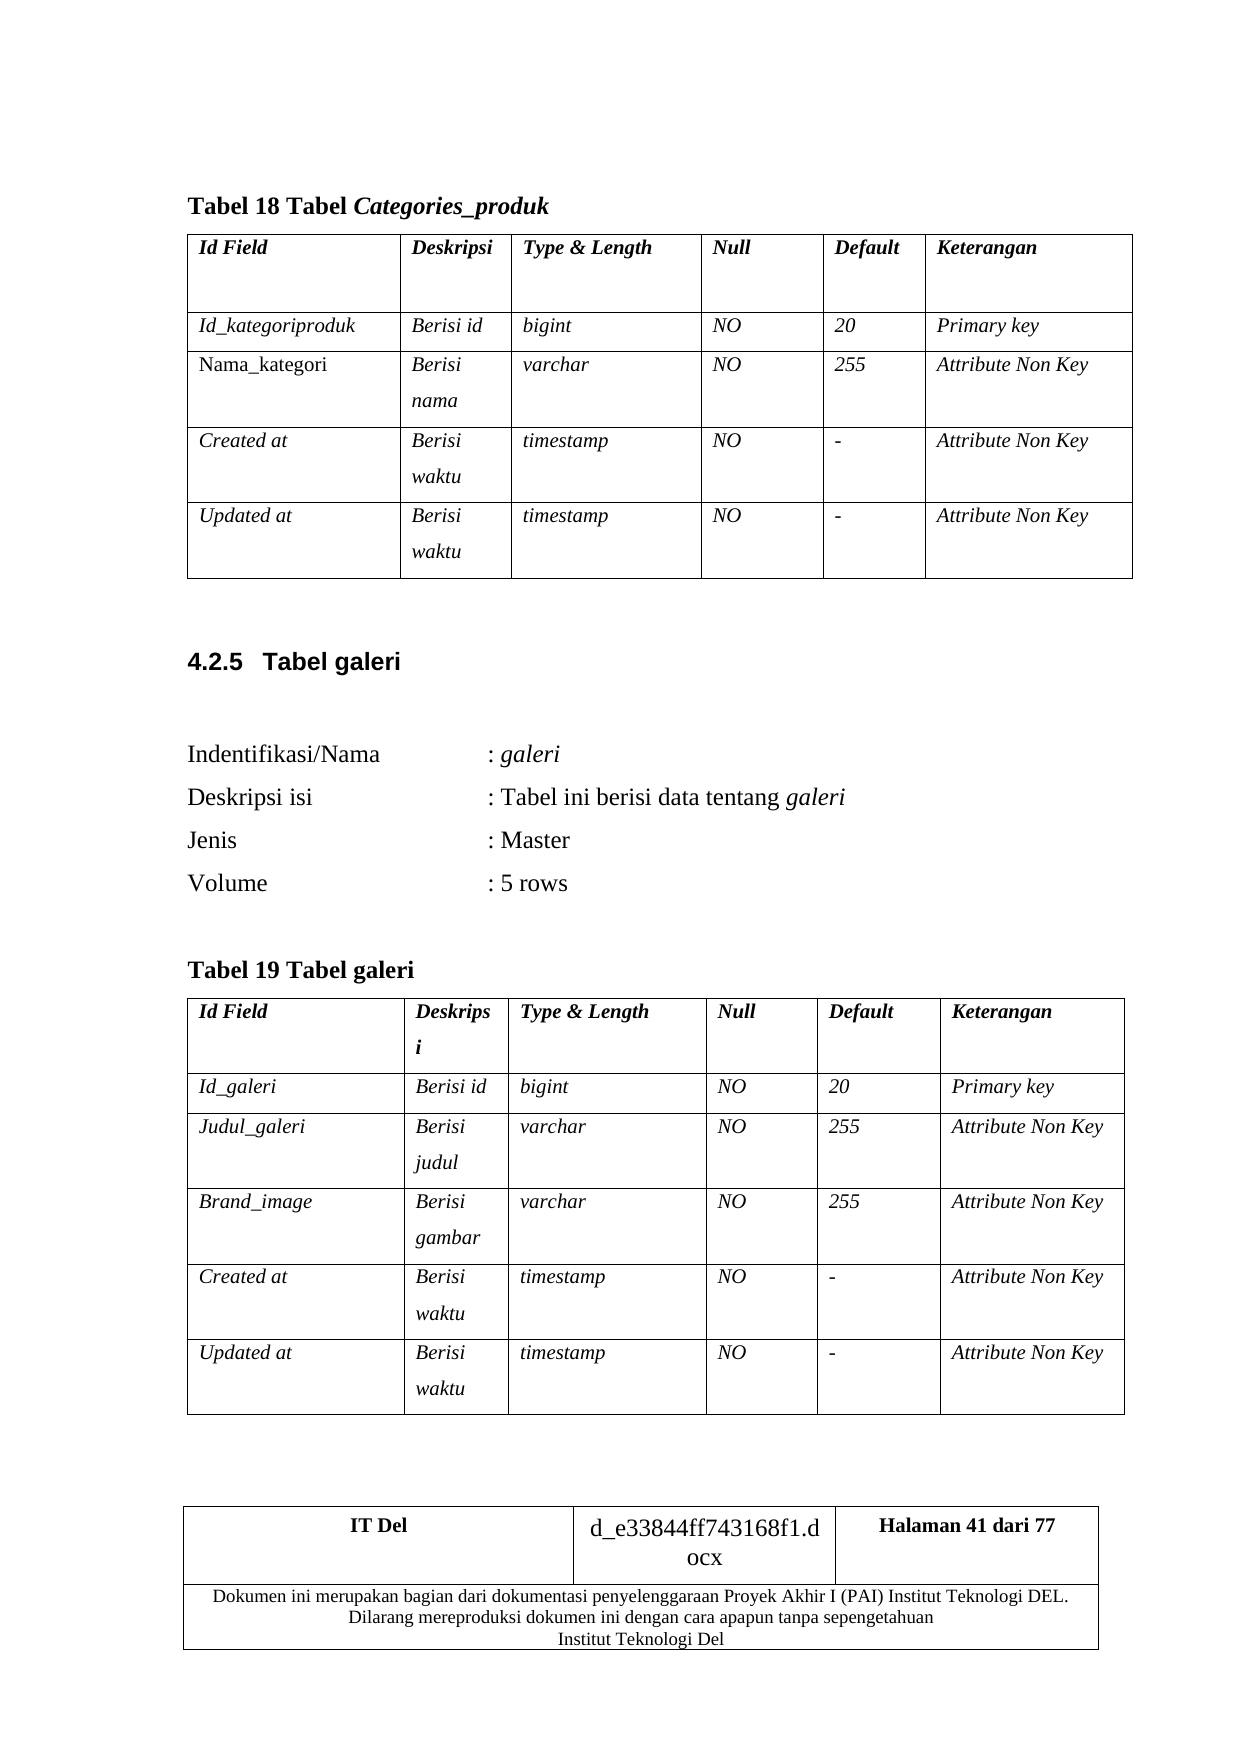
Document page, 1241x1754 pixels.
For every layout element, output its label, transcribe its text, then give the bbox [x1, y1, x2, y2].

table_cell - [818, 1265, 940, 1339]
text Indentifikasi/Nama : galeri [187, 739, 1092, 768]
table_cell 255 [818, 1189, 940, 1263]
table_cell Berisi nama [401, 352, 511, 427]
table_cell NO [707, 1265, 817, 1339]
table_header Deskripsi [401, 235, 511, 312]
table_cell NO [707, 1340, 817, 1414]
table_cell NO [702, 503, 823, 577]
table_cell Attribute Non Key [941, 1340, 1124, 1414]
table_cell NO [707, 1074, 817, 1113]
table_cell NO [702, 428, 823, 502]
table_cell 255 [824, 352, 925, 427]
table_header Default [818, 999, 940, 1073]
table_cell 255 [818, 1114, 940, 1188]
table_cell varchar [509, 1189, 706, 1263]
table_header Id Field [188, 235, 400, 312]
table_cell timestamp [509, 1340, 706, 1414]
table_header Type & Length [512, 235, 701, 312]
table_cell Judul_galeri [188, 1114, 404, 1188]
table_cell Updated at [188, 1340, 404, 1414]
table_cell timestamp [509, 1265, 706, 1339]
table_cell varchar [509, 1114, 706, 1188]
table_header Type & Length [509, 999, 706, 1073]
table_header Keterangan [941, 999, 1124, 1073]
table_cell Brand_image [188, 1189, 404, 1263]
table_cell NO [707, 1189, 817, 1263]
table_cell Berisi id [401, 313, 511, 351]
table_cell Primary key [941, 1074, 1124, 1113]
subtitle Tabel galeri [187, 647, 1092, 675]
table_cell Berisi waktu [405, 1340, 508, 1414]
table_cell bigint [512, 313, 701, 351]
table_cell Berisi waktu [401, 503, 511, 577]
table_cell Berisi id [405, 1074, 508, 1113]
table_header Null [707, 999, 817, 1073]
text Jenis : Master [187, 825, 1092, 854]
table_cell Berisi waktu [405, 1265, 508, 1339]
table_cell - [824, 428, 925, 502]
table_cell Berisi judul [405, 1114, 508, 1188]
table_cell Berisi waktu [401, 428, 511, 502]
text Volume : 5 rows [187, 868, 1092, 897]
table_cell timestamp [512, 503, 701, 577]
table_cell Created at [188, 1265, 404, 1339]
table_cell Attribute Non Key [941, 1265, 1124, 1339]
table_cell - [824, 503, 925, 577]
table_cell Attribute Non Key [941, 1114, 1124, 1188]
table_cell timestamp [512, 428, 701, 502]
table_header Default [824, 235, 925, 312]
table_cell NO [702, 313, 823, 351]
table_cell NO [707, 1114, 817, 1188]
table_header Null [702, 235, 823, 312]
table_cell Attribute Non Key [926, 428, 1132, 502]
table_cell Updated at [188, 503, 400, 577]
table_cell Id_kategoriproduk [188, 313, 400, 351]
table_cell Id_galeri [188, 1074, 404, 1113]
table_cell Nama_kategori [188, 352, 400, 427]
table_cell Attribute Non Key [926, 503, 1132, 577]
table_cell Berisi gambar [405, 1189, 508, 1263]
table_cell NO [702, 352, 823, 427]
table_cell bigint [509, 1074, 706, 1113]
text Deskripsi isi : Tabel ini berisi data tentang galeri [187, 782, 1092, 811]
table_cell Attribute Non Key [926, 352, 1132, 427]
table_cell 20 [818, 1074, 940, 1113]
table_cell - [818, 1340, 940, 1414]
table_header Keterangan [926, 235, 1132, 312]
table_header Deskripsi [405, 999, 508, 1073]
table_header Id Field [188, 999, 404, 1073]
table_cell 20 [824, 313, 925, 351]
table_cell Attribute Non Key [941, 1189, 1124, 1263]
table_cell Primary key [926, 313, 1132, 351]
table_cell varchar [512, 352, 701, 427]
table_cell Created at [188, 428, 400, 502]
